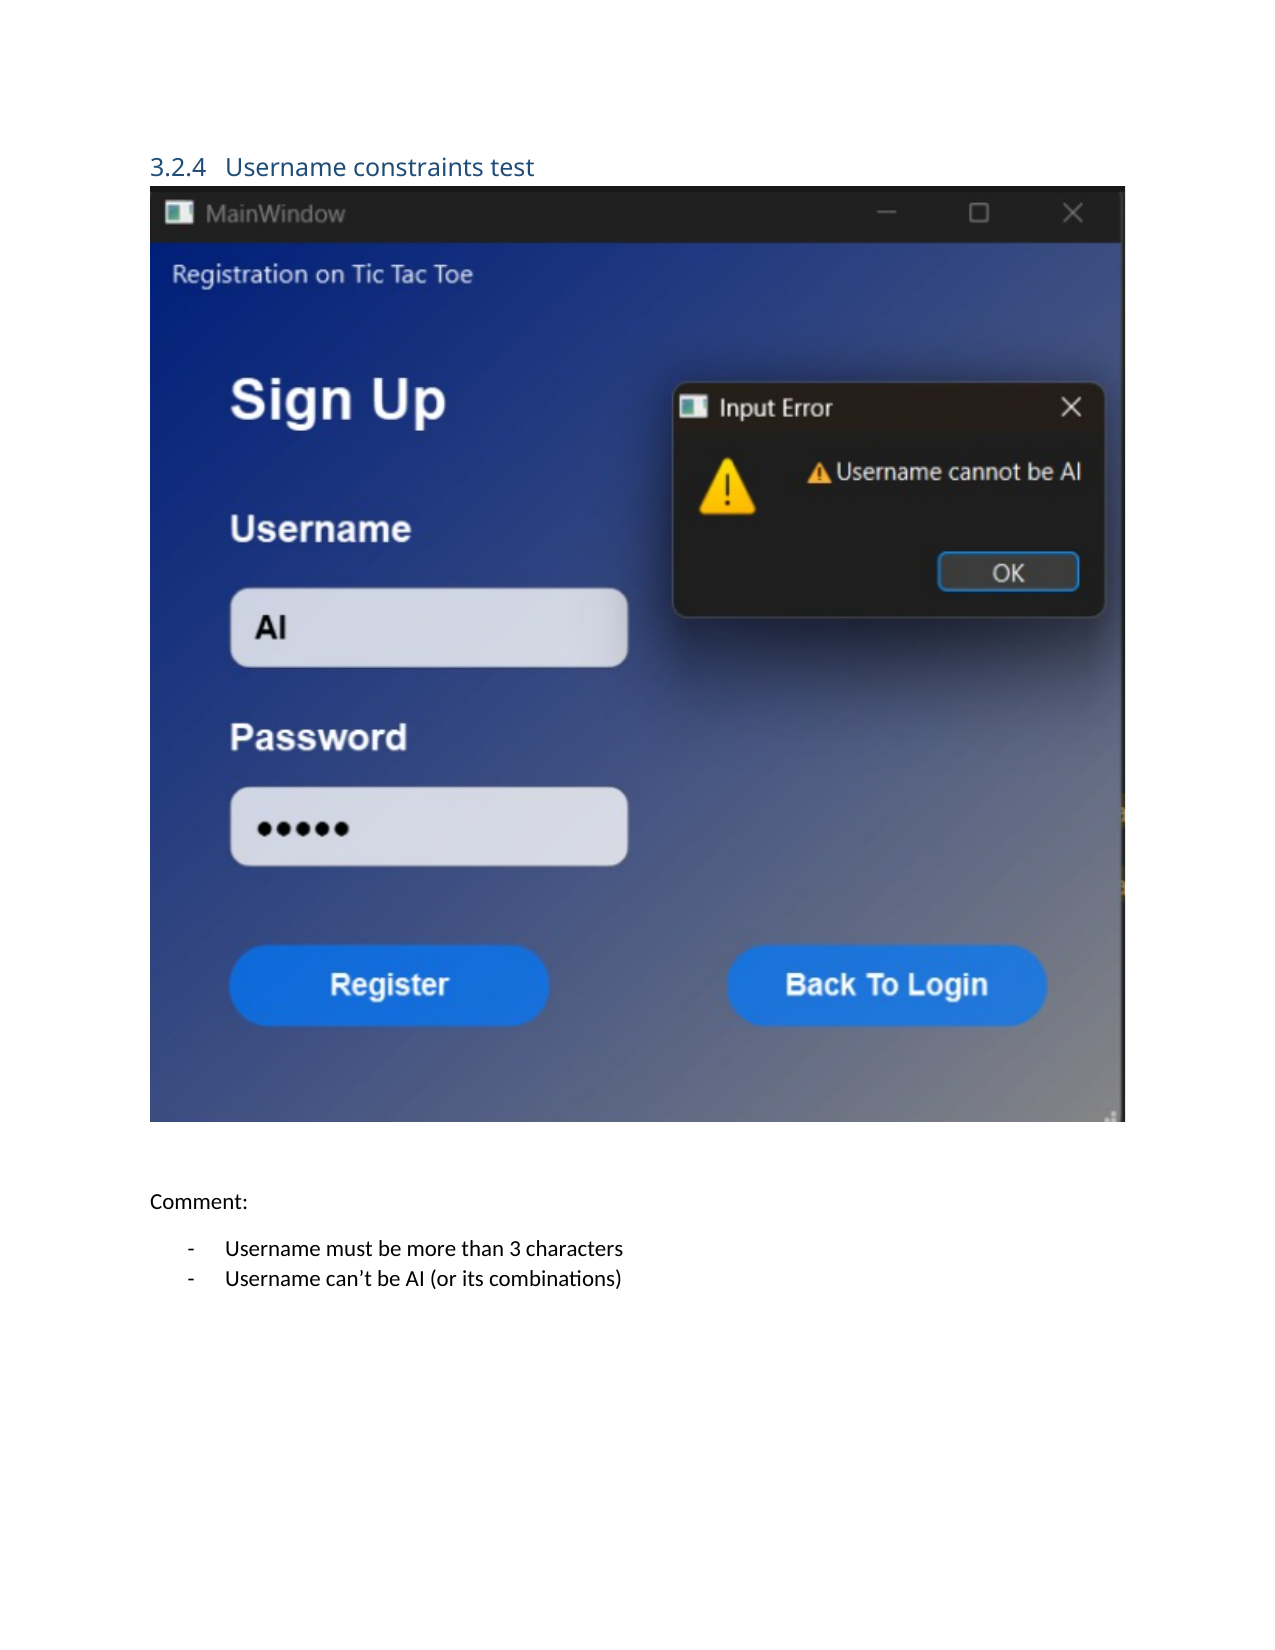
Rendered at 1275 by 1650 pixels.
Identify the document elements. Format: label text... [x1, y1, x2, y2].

text Comment: [150, 1187, 1125, 1215]
picture [150, 186, 1125, 1122]
list Username can’t be AI (or its combinations) [187, 1264, 1125, 1292]
list Username must be more than 3 characters [187, 1234, 1125, 1262]
subtitle Username constraints test [150, 150, 1125, 184]
